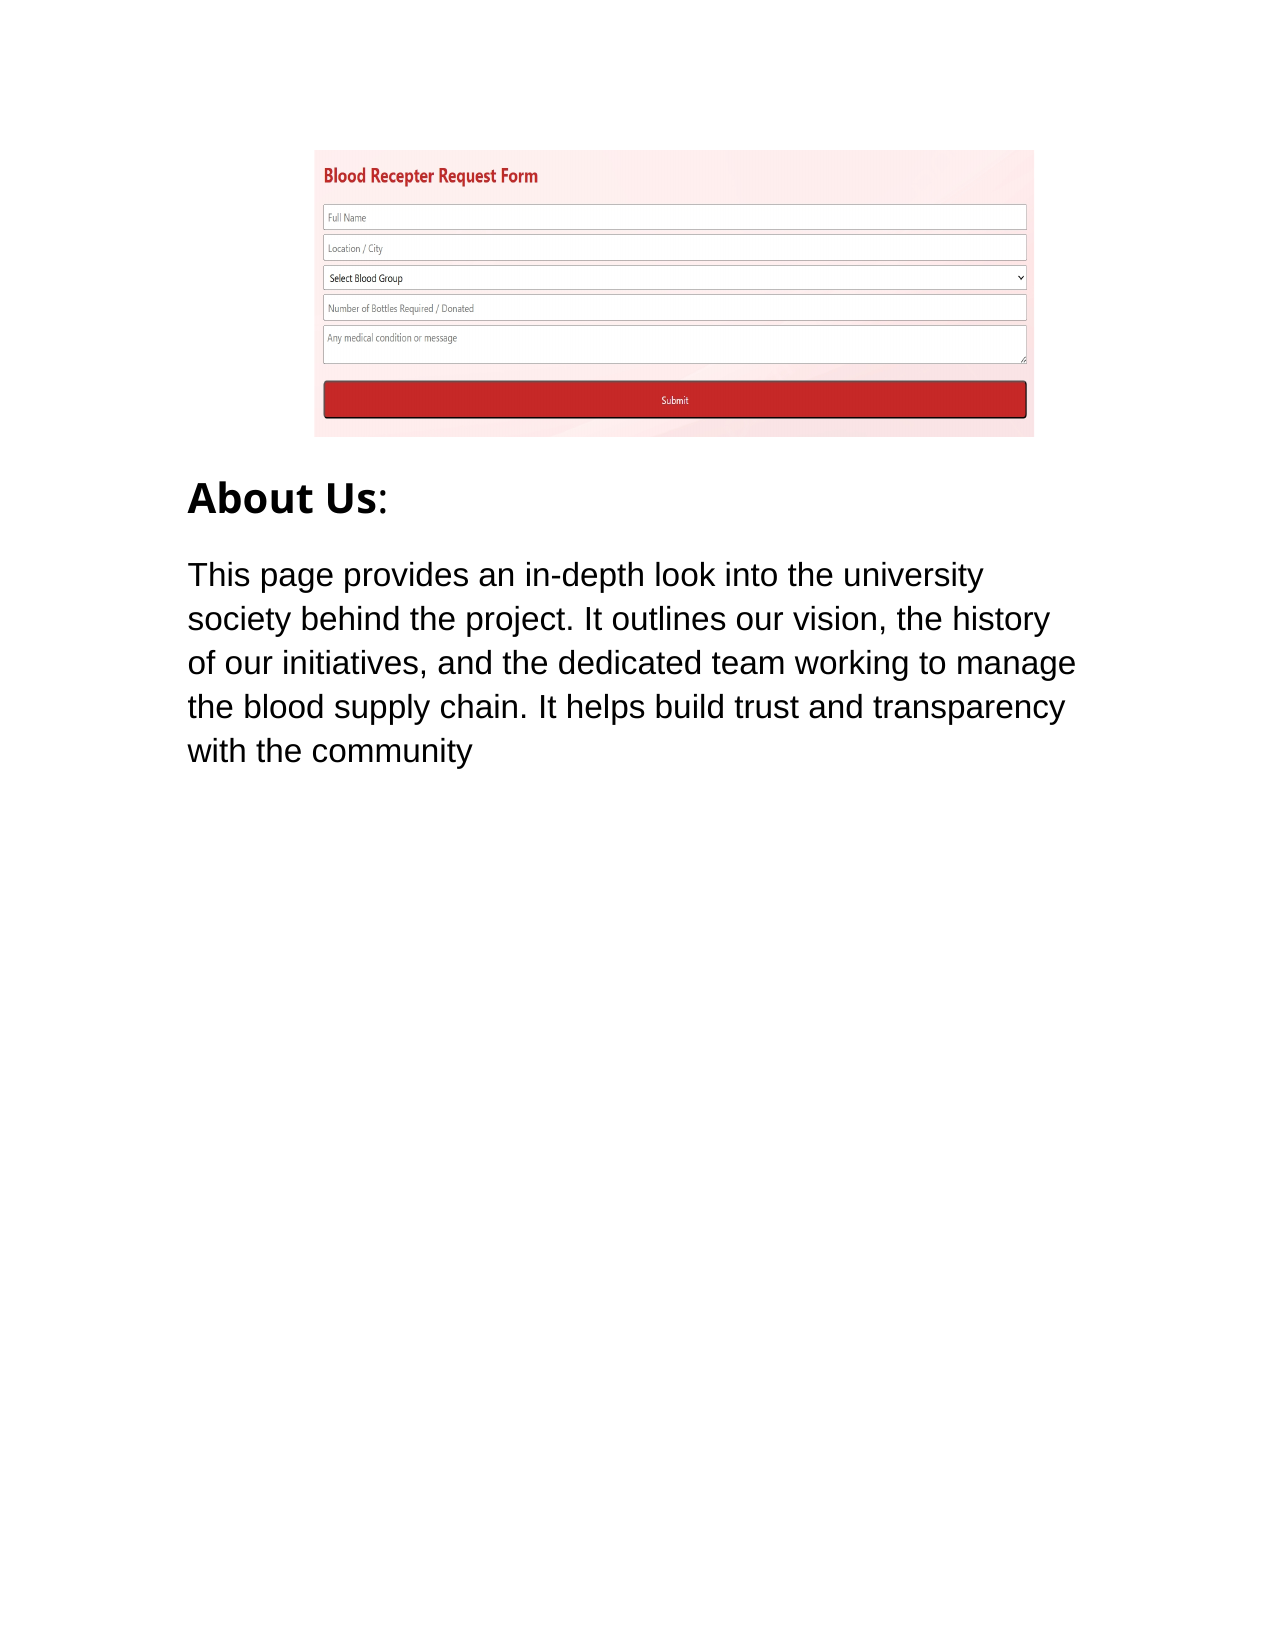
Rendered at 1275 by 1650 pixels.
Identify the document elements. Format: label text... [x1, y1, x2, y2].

picture [314, 150, 1035, 437]
text This page provides an in-depth look into the university society behind the project. It outlines our vision, the history of our initiatives, and the dedicated team working to manage the blood supply chain. It helps build trust and transparency with the community [187, 555, 1087, 770]
text About Us: [187, 469, 1087, 526]
